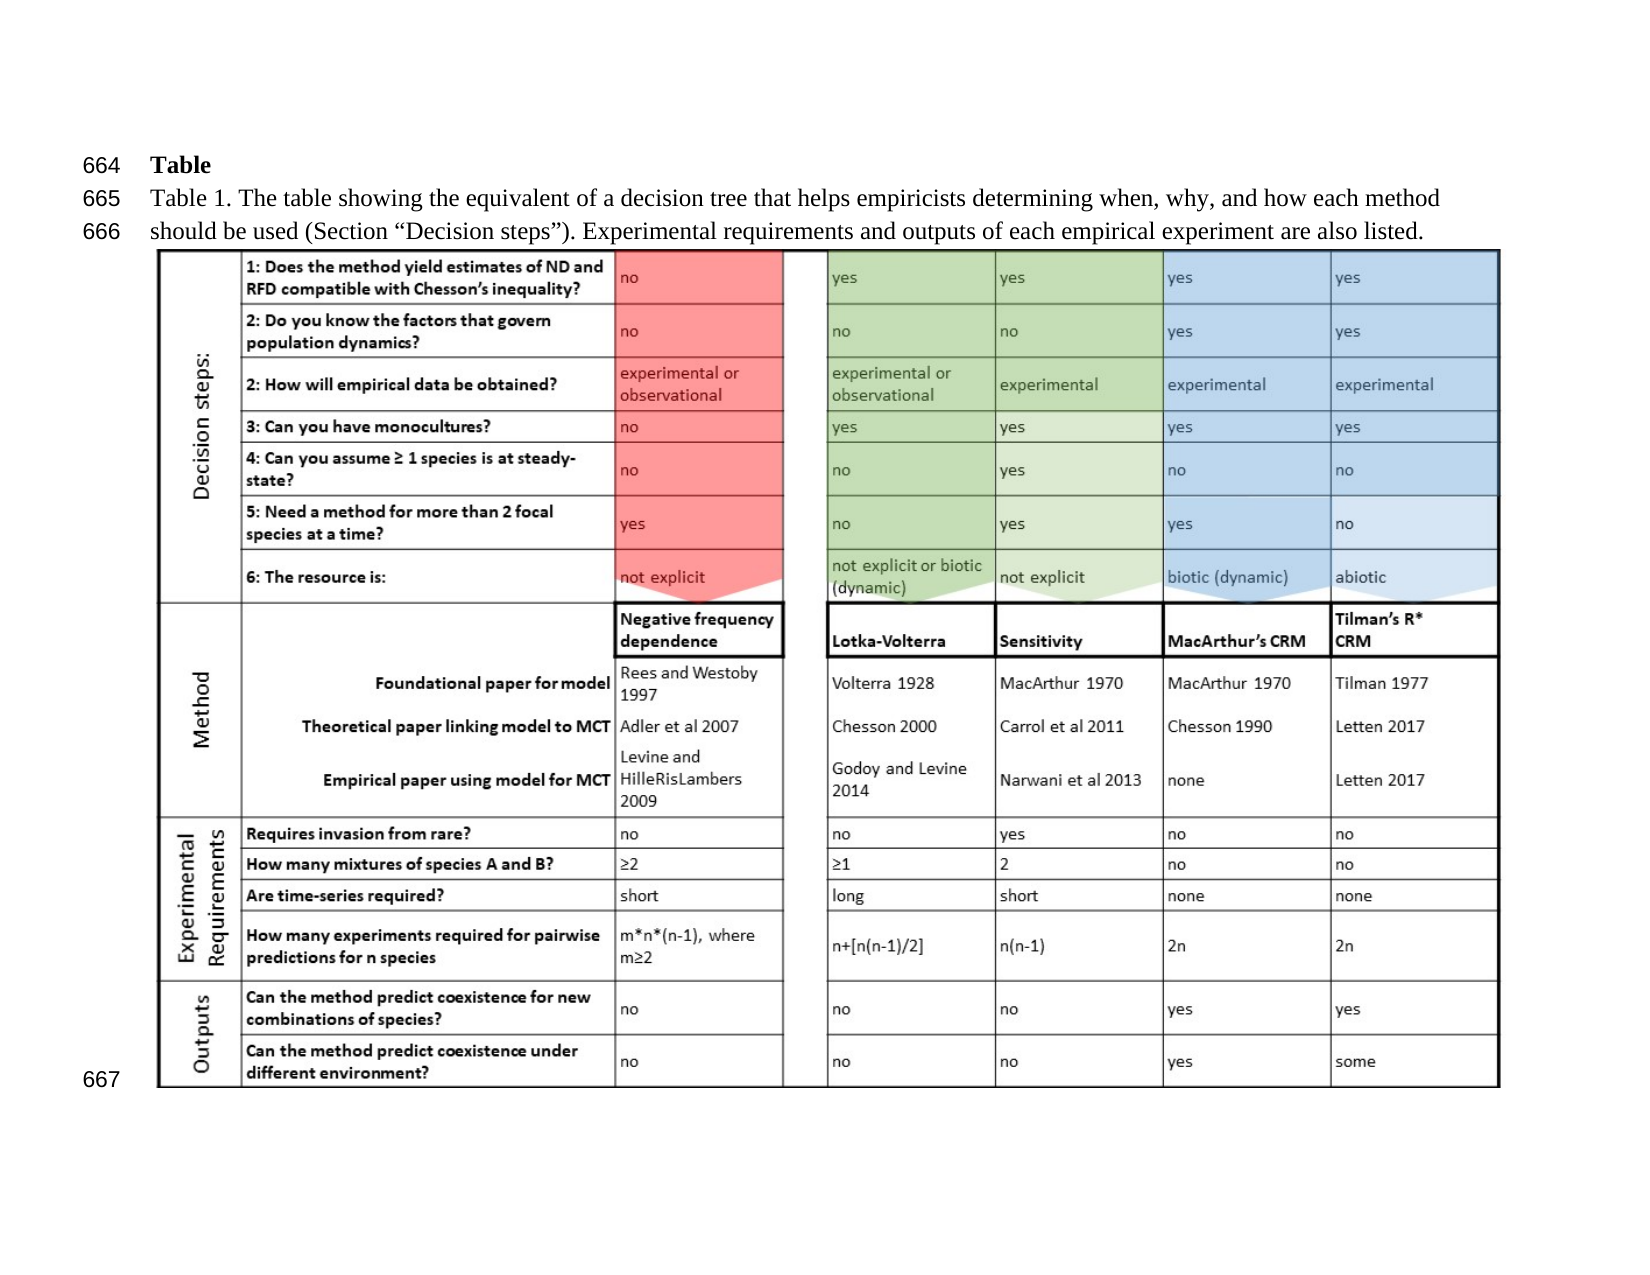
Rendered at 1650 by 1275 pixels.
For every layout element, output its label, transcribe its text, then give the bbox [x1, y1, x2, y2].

picture [150, 249, 1507, 1088]
text Table 1. The table showing the equivalent of a decision tree that helps empiricists determining when, why, and how each method should be used (Section “Decision steps”). Experimental requirements and outputs of each empirical experiment are also listed. [150, 183, 1500, 245]
text Table [150, 150, 1500, 179]
